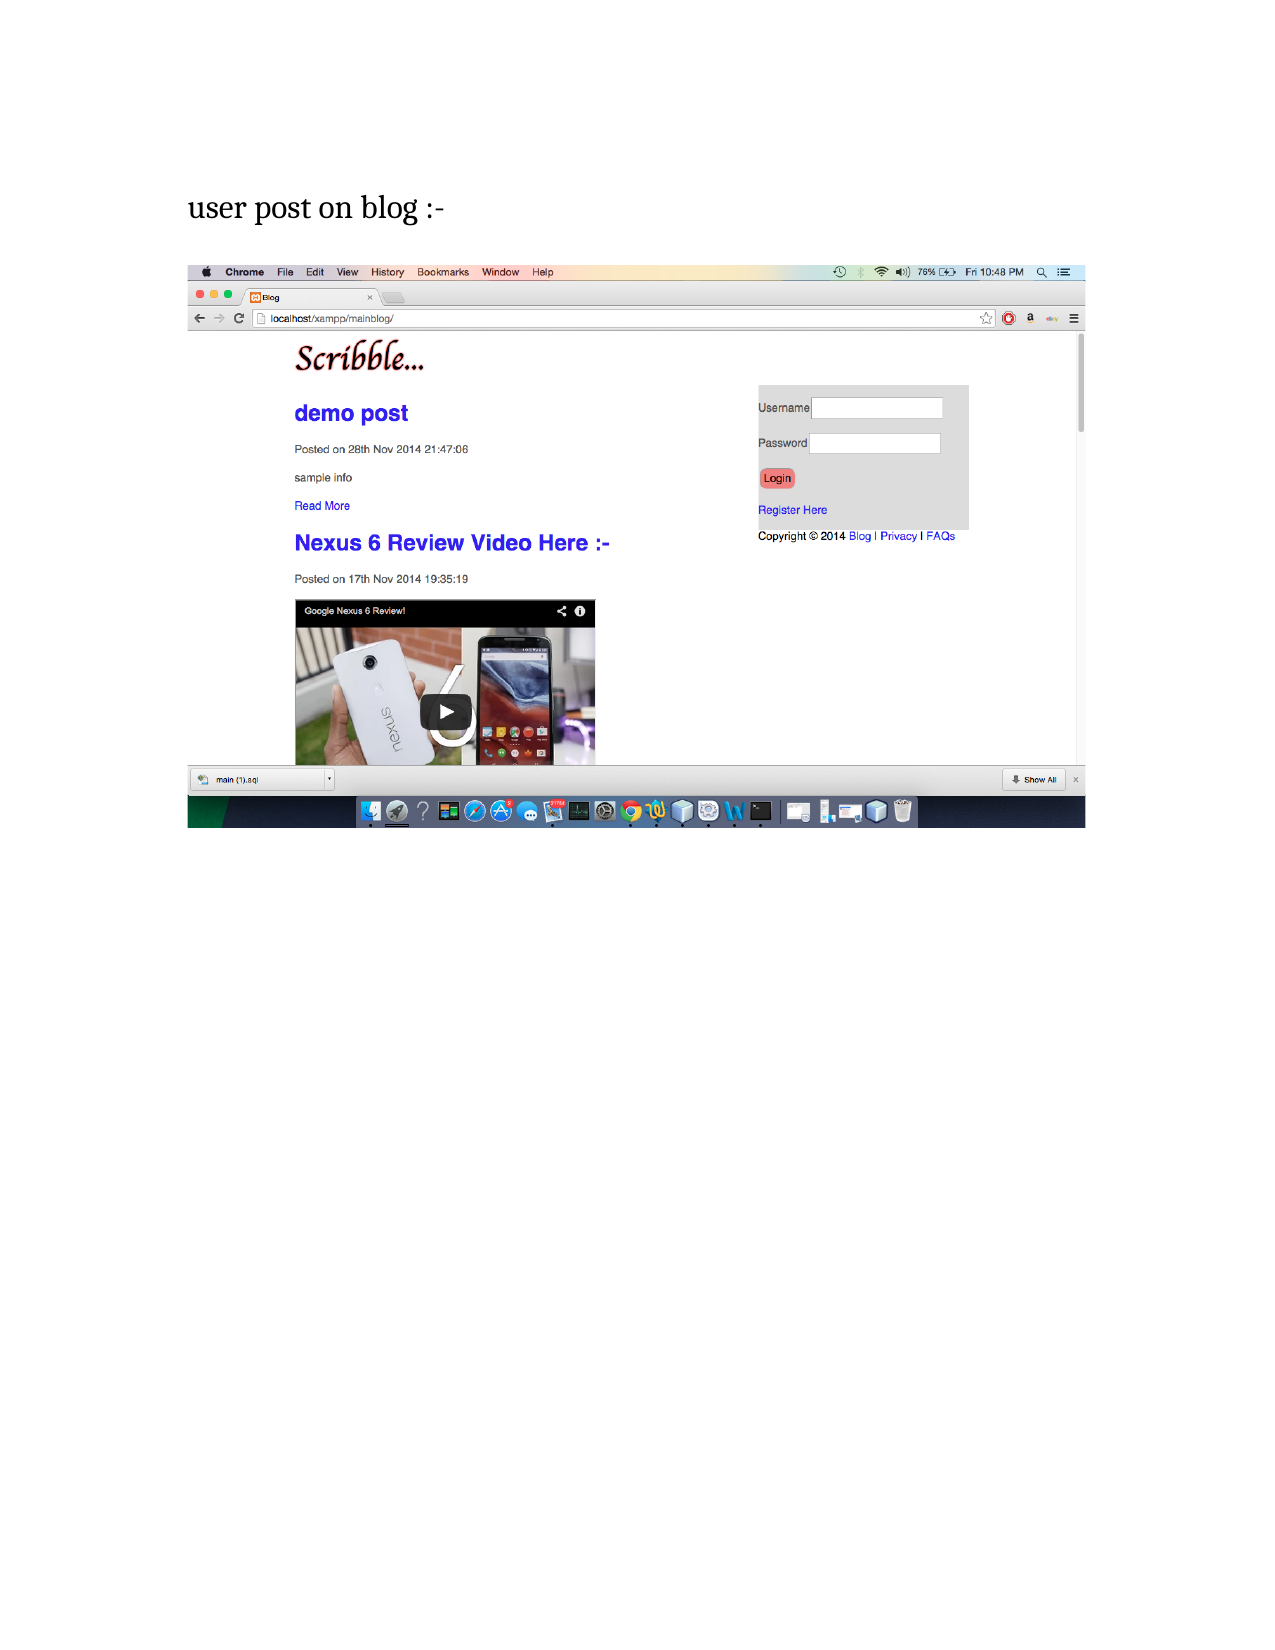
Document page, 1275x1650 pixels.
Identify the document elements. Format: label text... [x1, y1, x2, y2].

text user post on blog :- [187, 188, 1087, 227]
picture [187, 265, 1086, 828]
